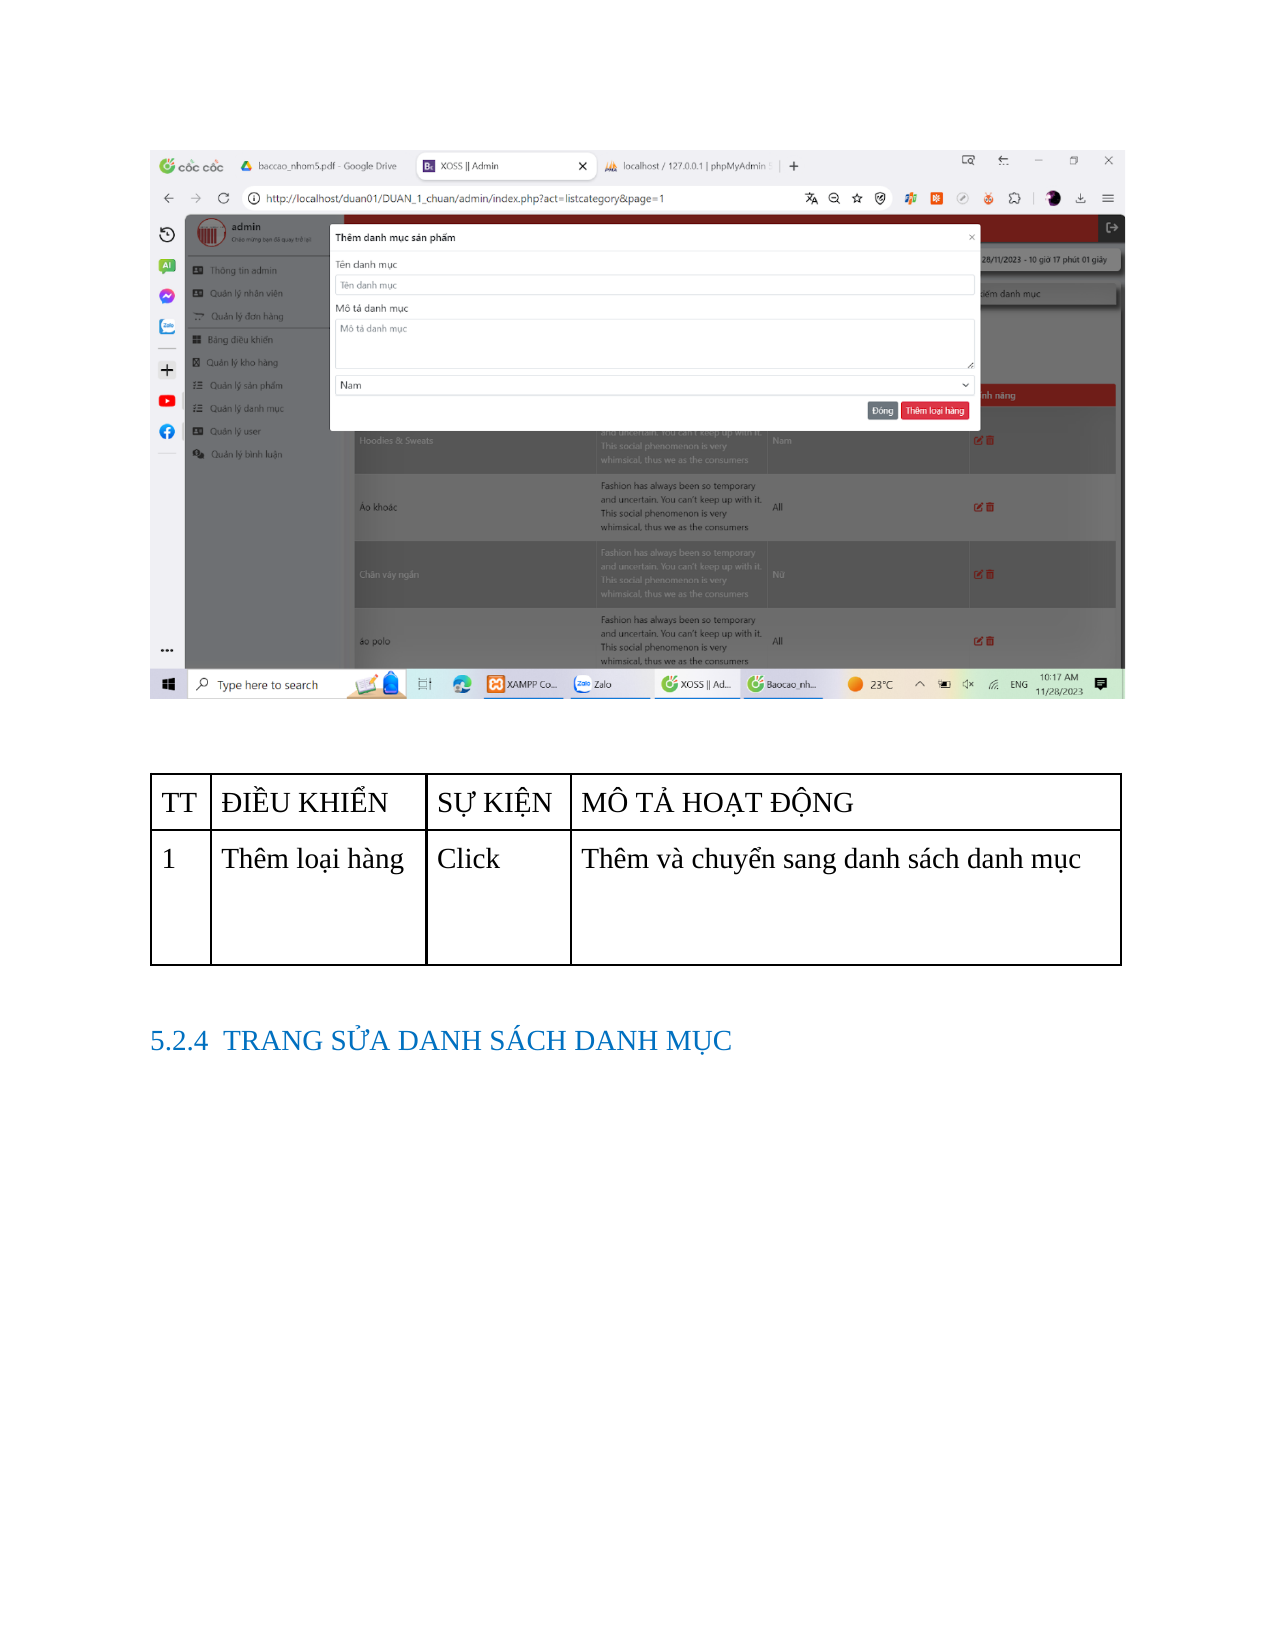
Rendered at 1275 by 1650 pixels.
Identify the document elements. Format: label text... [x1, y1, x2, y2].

subtitle 5.2.4 TRANG SỬA DANH SÁCH DANH MỤC [150, 1023, 1125, 1057]
table_header SỰ KIỆN [428, 775, 570, 829]
table_cell Thêm loại hàng [212, 831, 425, 963]
picture [150, 150, 1125, 699]
table_cell 1 [152, 831, 210, 963]
table_cell Thêm và chuyển sang danh sách danh mục [572, 831, 1120, 963]
table_header MÔ TẢ HOẠT ĐỘNG [572, 775, 1120, 829]
table_cell Click [428, 831, 570, 963]
table_header ĐIỀU KHIỂN [212, 775, 425, 829]
table_header TT [152, 775, 210, 829]
